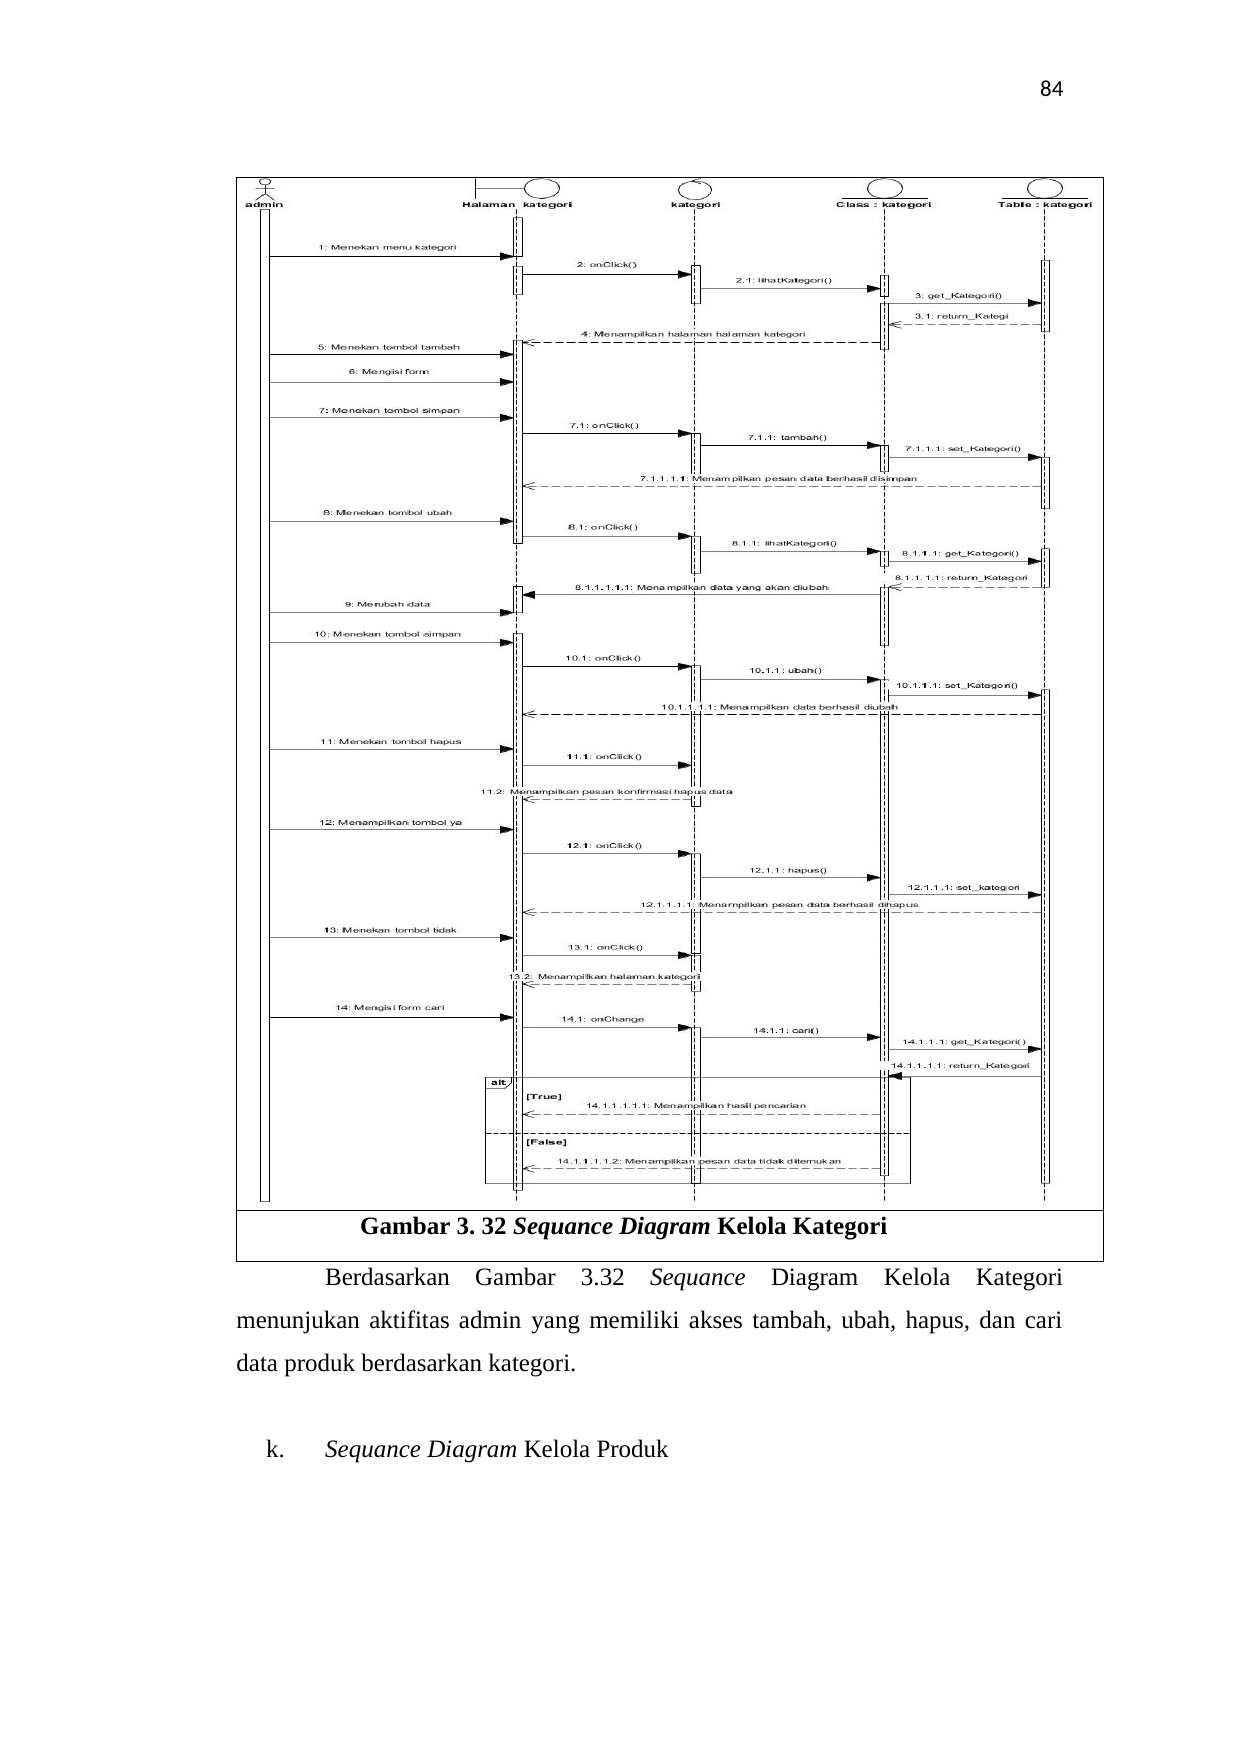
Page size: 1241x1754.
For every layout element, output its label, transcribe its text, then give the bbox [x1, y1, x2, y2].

text Berdasarkan Gambar 3.32 Sequance Diagram Kelola Kategori menunjukan aktifitas admin yang memiliki akses tambah, ubah, hapus, dan cari data produk berdasarkan kategori. [236, 1262, 1063, 1377]
picture [231, 177, 236, 1204]
table_header [237, 178, 1103, 1210]
table_cell Gambar 3. 32 Sequance Diagram Kelola Kategori [237, 1211, 1103, 1261]
list Sequance Diagram Kelola Produk [266, 1434, 1063, 1463]
